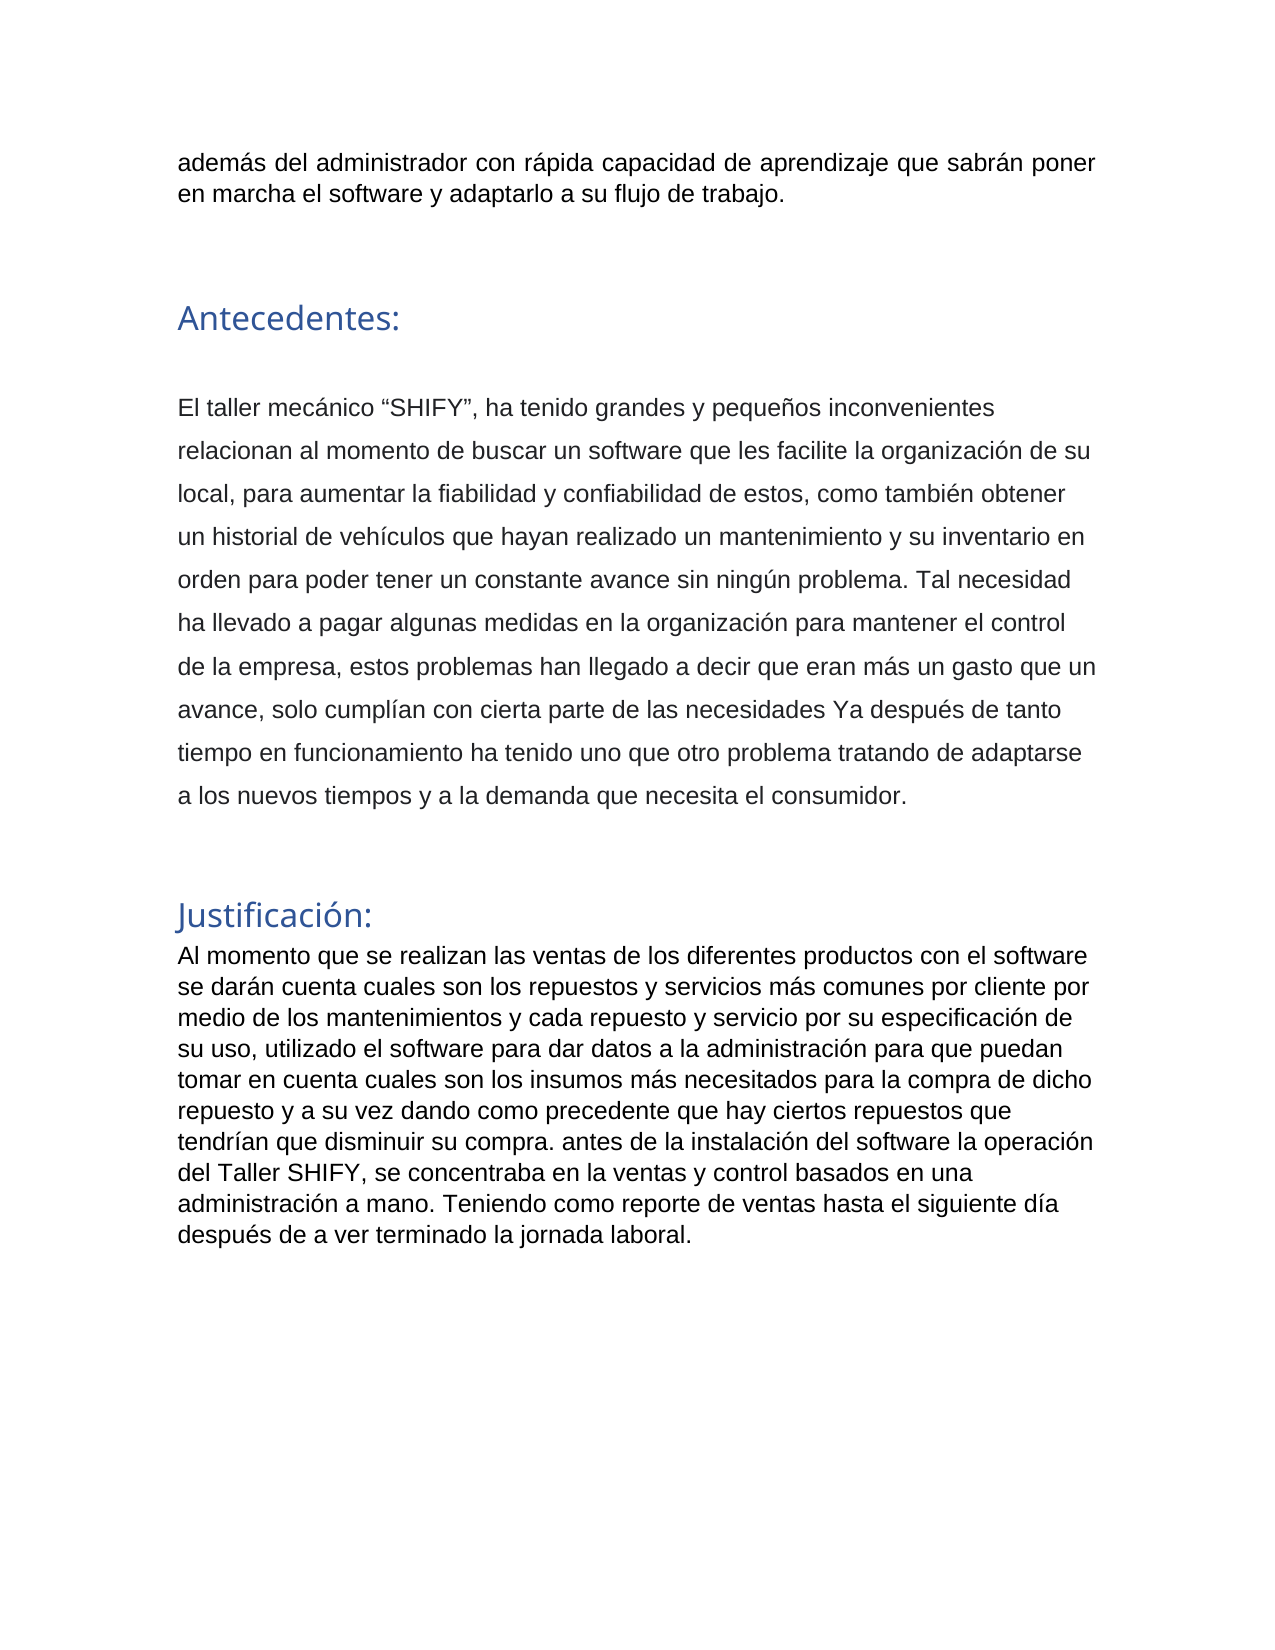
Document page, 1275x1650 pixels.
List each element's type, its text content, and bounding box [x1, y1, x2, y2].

subtitle Justificación: [177, 892, 1098, 938]
text El taller mecánico “SHIFY”, ha tenido grandes y pequeños inconvenientes relacionan al momento de buscar un software que les facilite la organización de su local, para aumentar la fiabilidad y confiabilidad de estos, como también obtener un historial de vehículos que hayan realizado un mantenimiento y su inventario en orden para poder tener un constante avance sin ningún problema. Tal necesidad ha llevado a pagar algunas medidas en la organización para mantener el control de la empresa, estos problemas han llegado a decir que eran más un gasto que un avance, solo cumplían con cierta parte de las necesidades Ya después de tanto tiempo en funcionamiento ha tenido uno que otro problema tratando de adaptarse a los nuevos tiempos y a la demanda que necesita el consumidor. [177, 393, 1098, 810]
text Al momento que se realizan las ventas de los diferentes productos con el software se darán cuenta cuales son los repuestos y servicios más comunes por cliente por medio de los mantenimientos y cada repuesto y servicio por su especificación de su uso, utilizado el software para dar datos a la administración para que puedan tomar en cuenta cuales son los insumos más necesitados para la compra de dicho repuesto y a su vez dando como precedente que hay ciertos repuestos que tendrían que disminuir su compra. antes de la instalación del software la operación del Taller SHIFY, se concentraba en la ventas y control basados en una administración a mano. Teniendo como reporte de ventas hasta el siguiente día después de a ver terminado la jornada laboral. [177, 941, 1098, 1249]
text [177, 148, 1098, 207]
subtitle Antecedentes: [177, 294, 1098, 340]
